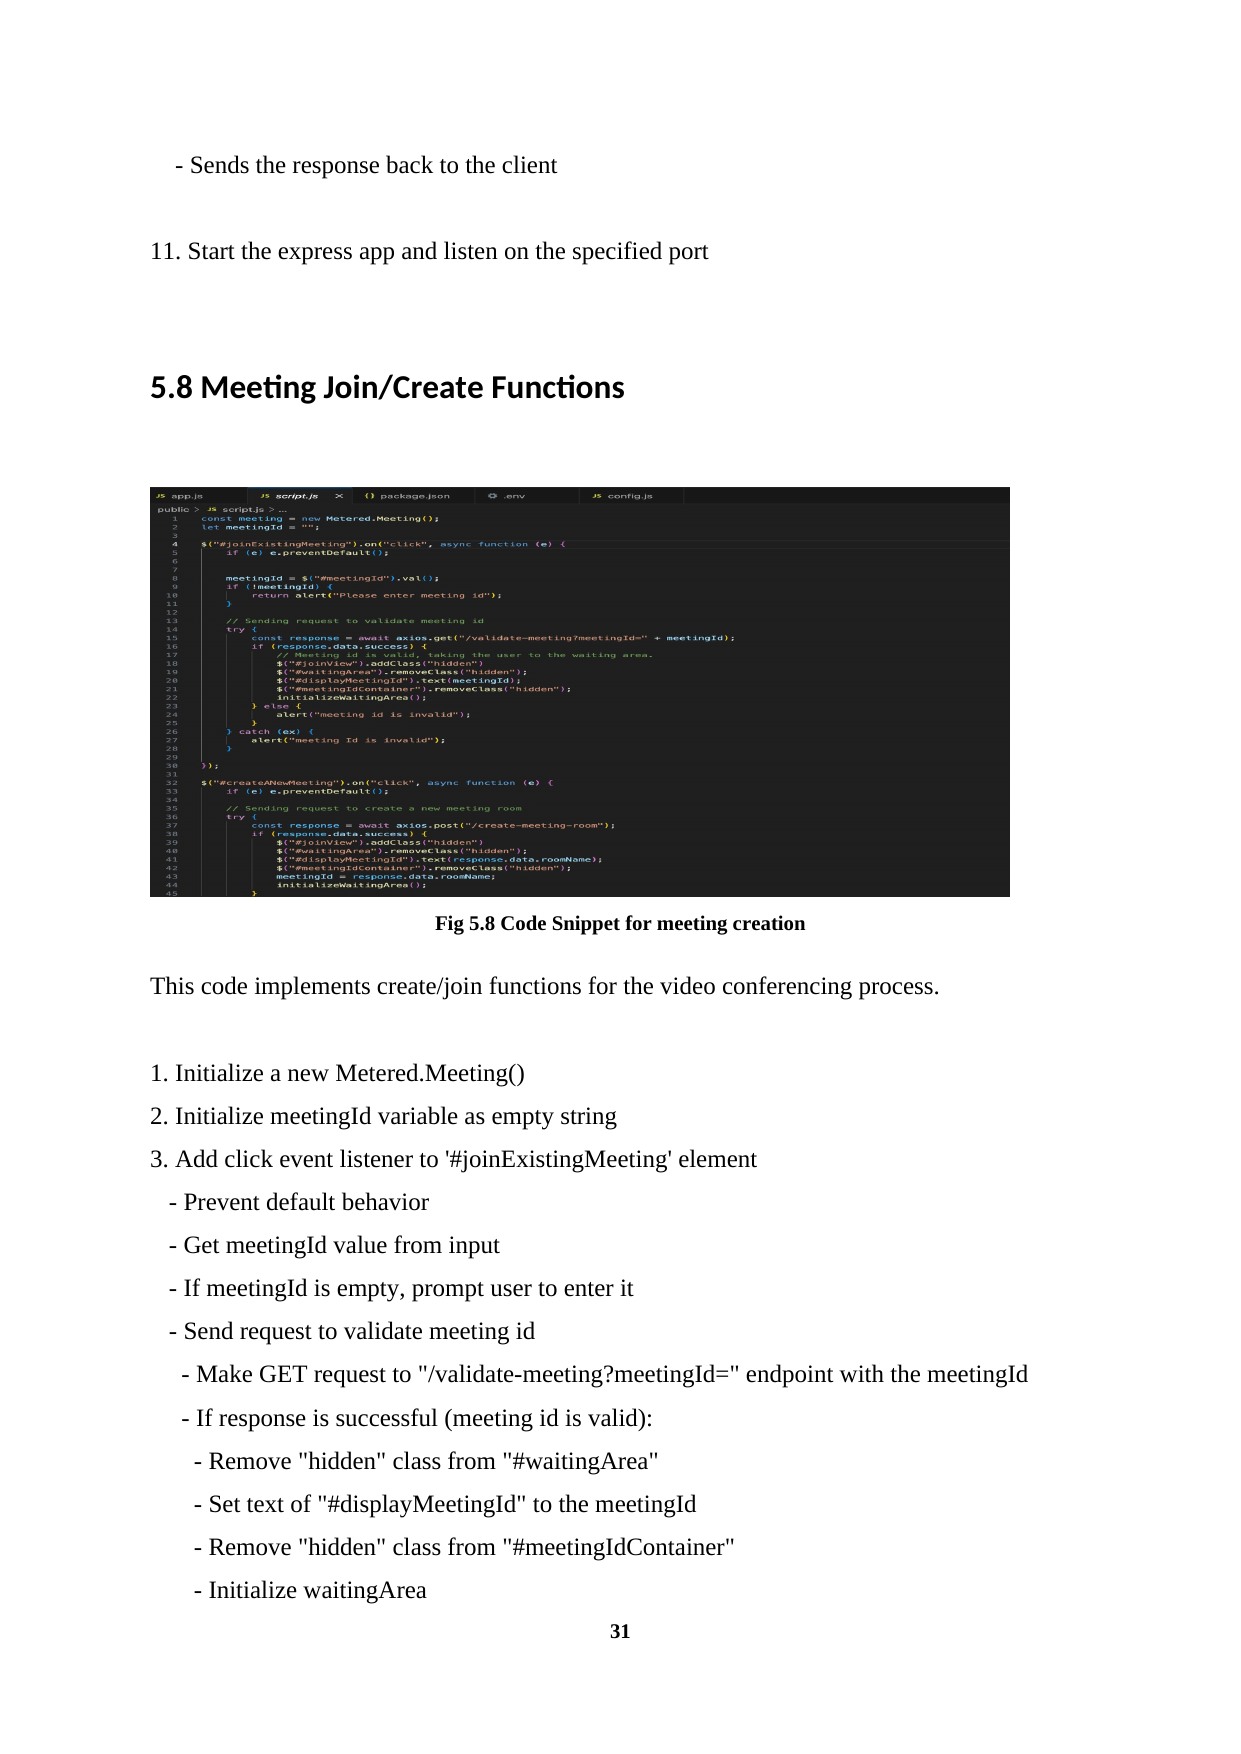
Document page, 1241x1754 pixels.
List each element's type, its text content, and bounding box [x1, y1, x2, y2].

text - Get meetingId value from input [150, 1230, 1090, 1259]
text - Initialize waitingArea [150, 1575, 1090, 1604]
text - Send request to validate meeting id [150, 1316, 1090, 1345]
text - If meetingId is empty, prompt user to enter it [150, 1273, 1090, 1302]
text 2.⁠ ⁠Initialize meetingId variable as empty string [150, 1101, 1090, 1129]
text - Set text of "#displayMeetingId" to the meetingId [150, 1489, 1090, 1518]
text This code implements create/join functions for the video conferencing process. [150, 971, 1090, 1000]
text 1.⁠ ⁠Initialize a new Metered.Meeting() [150, 1058, 1090, 1086]
text - Make GET request to "/validate-meeting?meetingId=" endpoint with the meetingId [150, 1359, 1090, 1388]
text - Prevent default behavior [150, 1187, 1090, 1216]
text Fig 5.8 Code Snippet for meeting creation [150, 911, 1090, 935]
text 3.⁠ ⁠Add click event listener to '#joinExistingMeeting' element [150, 1144, 1090, 1173]
text - Remove "hidden" class from "#meetingIdContainer" [150, 1532, 1090, 1561]
text - Sends the response back to the client [150, 150, 1090, 179]
text 11.⁠ ⁠Start the express app and listen on the specified port [150, 236, 1090, 265]
picture [150, 487, 1010, 897]
text - Remove "hidden" class from "#waitingArea" [150, 1446, 1090, 1474]
text 5.8 Meeting Join/Create Functions [150, 366, 1090, 406]
text - If response is successful (meeting id is valid): [150, 1403, 1090, 1431]
